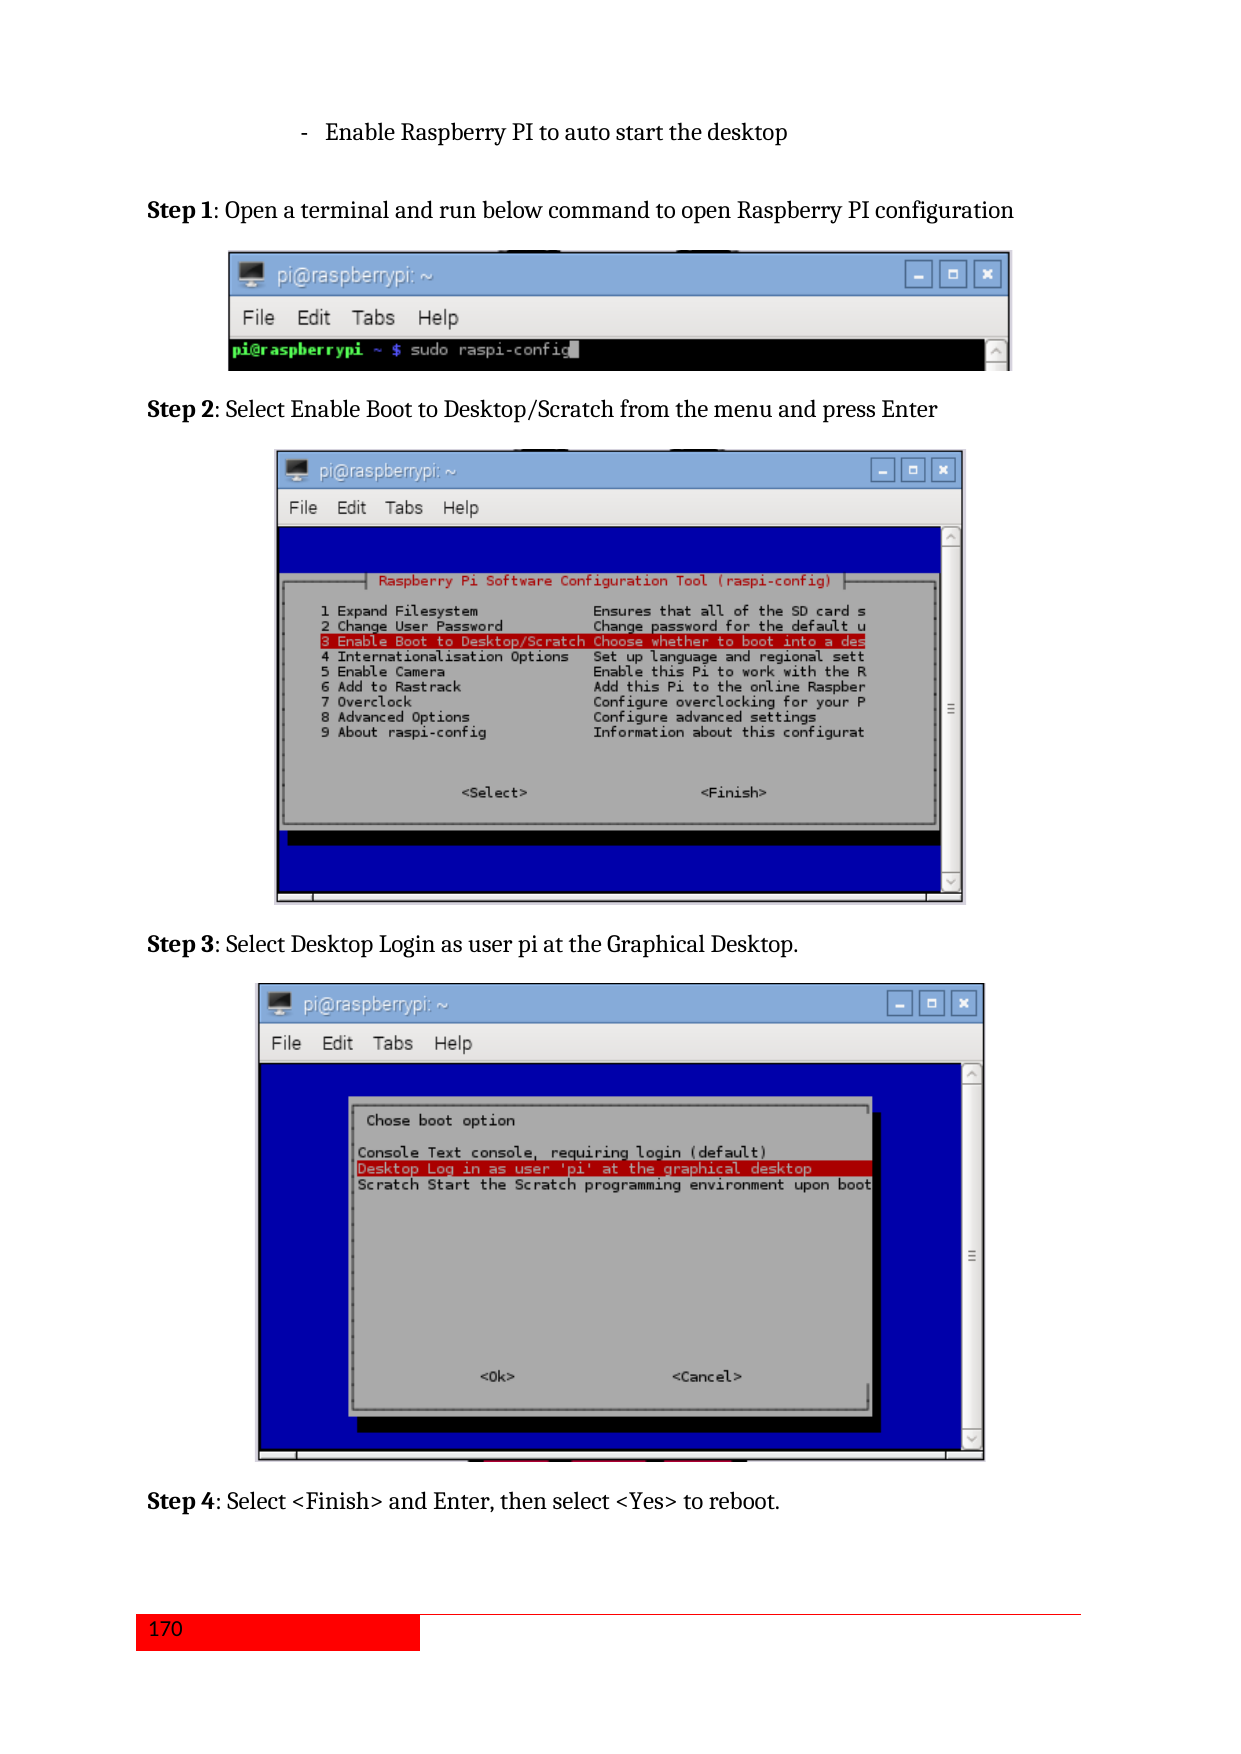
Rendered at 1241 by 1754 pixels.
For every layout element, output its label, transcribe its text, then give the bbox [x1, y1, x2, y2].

text Step 3: Select Desktop Login as user pi at the Graphical Desktop. [148, 930, 1092, 959]
picture [254, 983, 986, 1462]
text Step 4: Select <Finish> and Enter, then select <Yes> to reboot. [148, 1487, 1092, 1516]
list Enable Raspberry PI to auto start the desktop [300, 118, 1092, 147]
text Step 1: Open a terminal and run below command to open Raspberry PI configuration [148, 196, 1092, 225]
picture [227, 250, 1013, 371]
picture [274, 449, 967, 905]
text Step 2: Select Enable Boot to Desktop/Scratch from the menu and press Enter [148, 395, 1092, 424]
